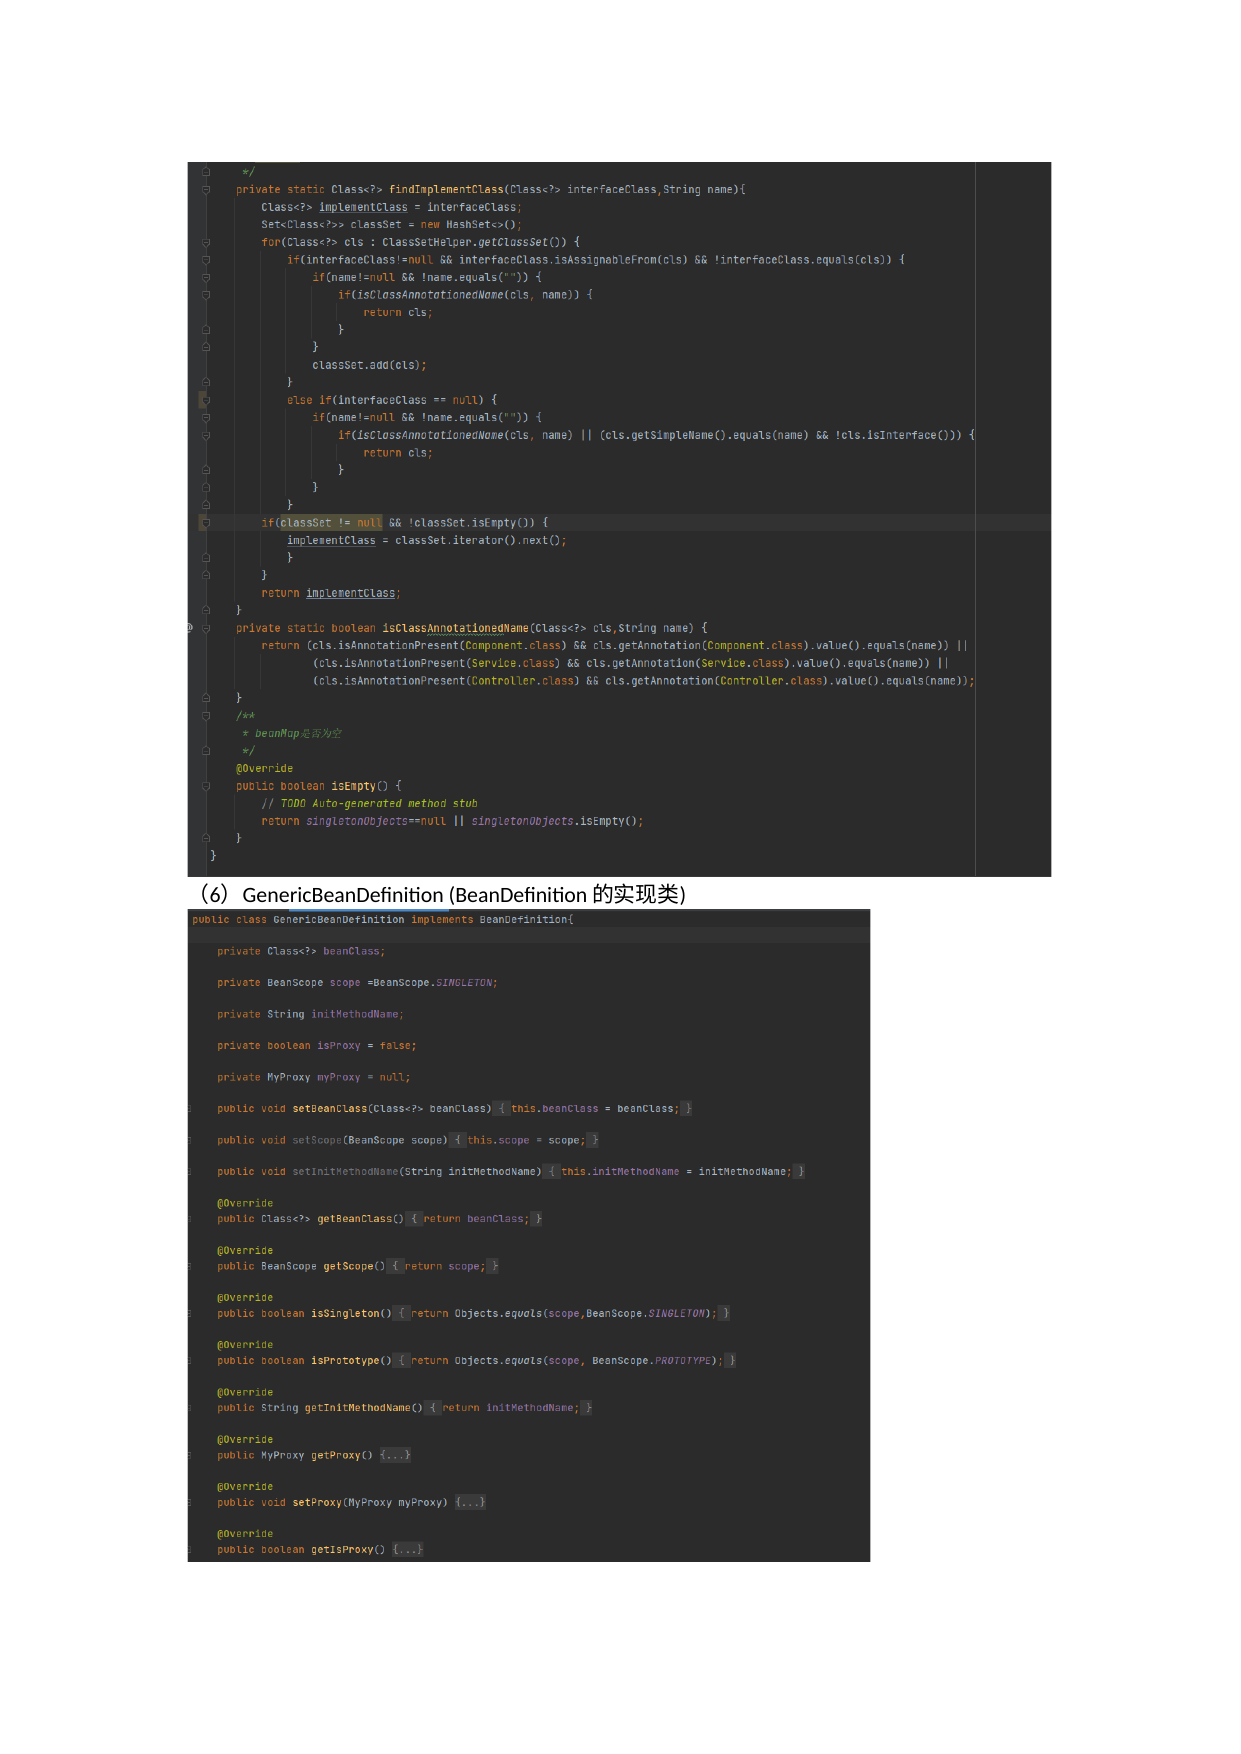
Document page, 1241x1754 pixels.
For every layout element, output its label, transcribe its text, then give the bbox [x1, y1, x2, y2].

picture [187, 909, 871, 1562]
list GenericBeanDefinition (BeanDefinition的实现类) [187, 877, 1053, 909]
picture [187, 162, 1052, 877]
